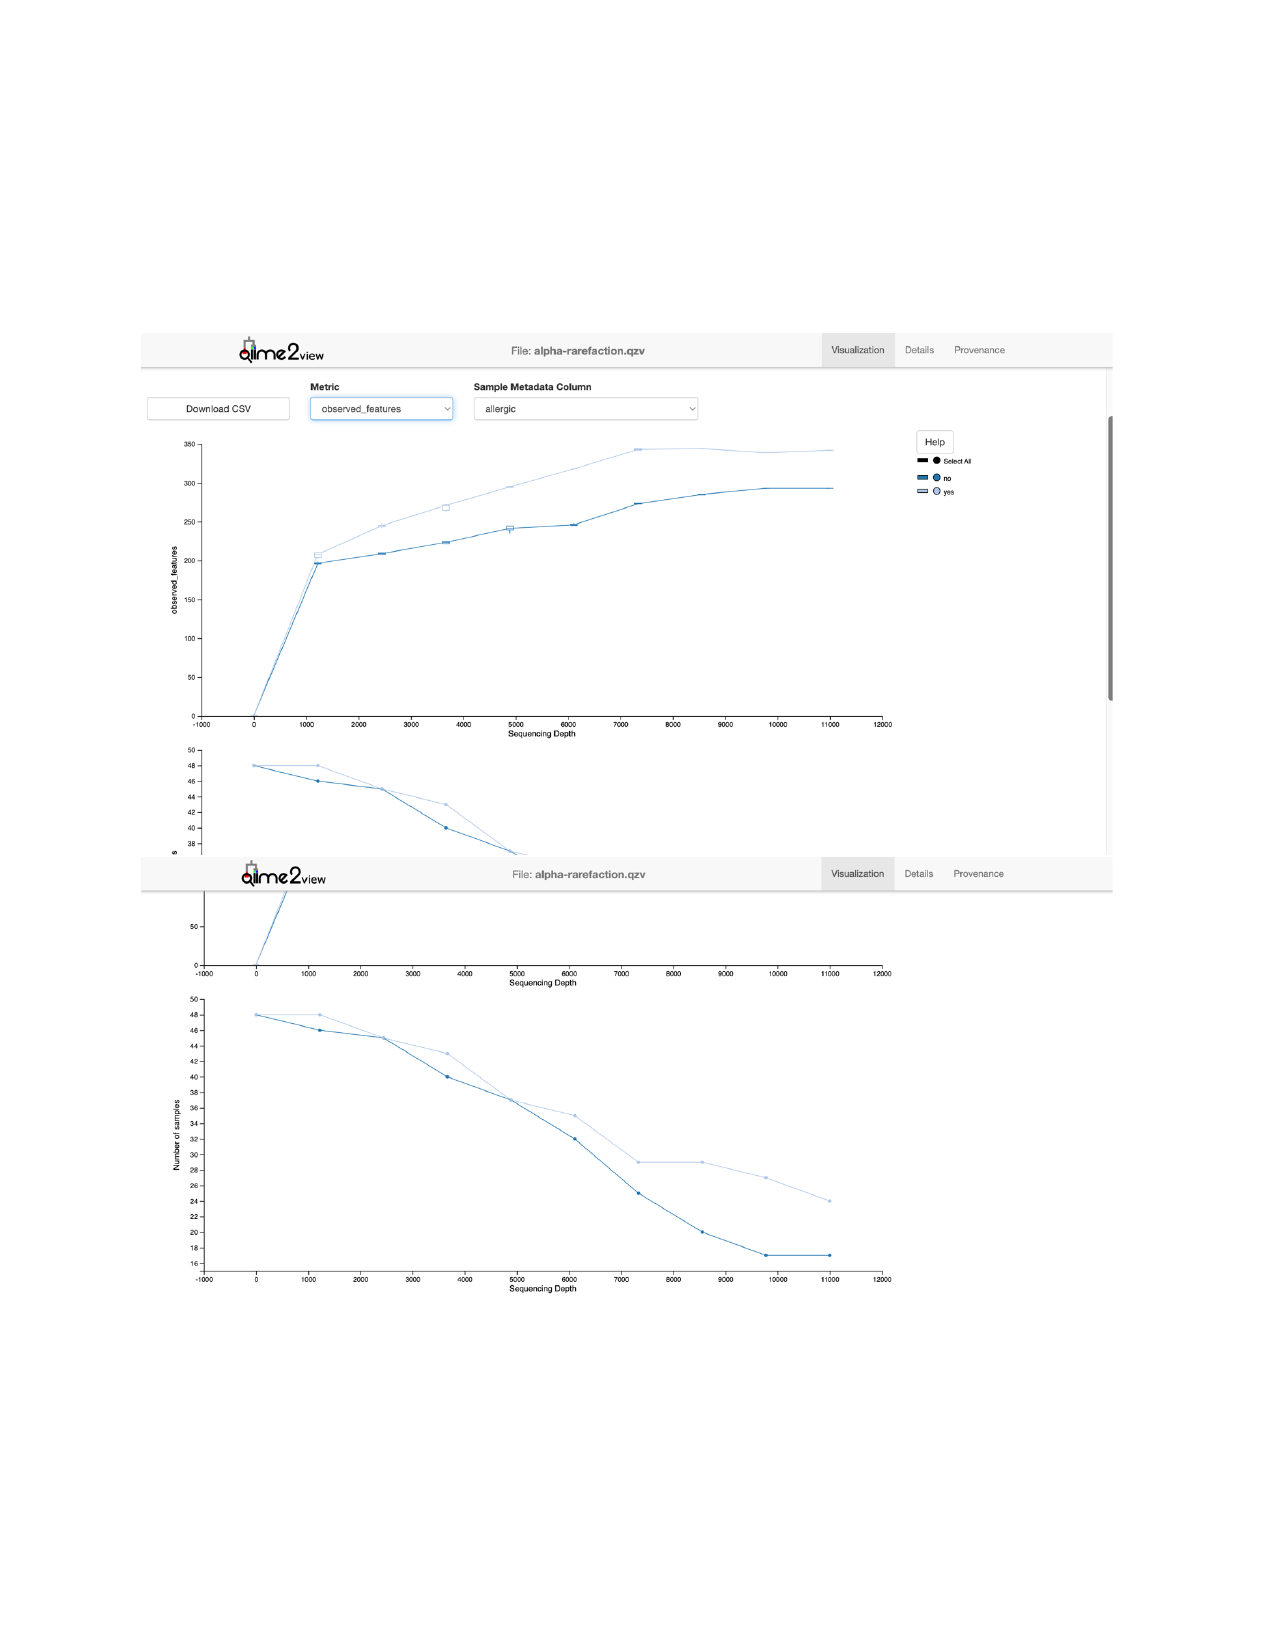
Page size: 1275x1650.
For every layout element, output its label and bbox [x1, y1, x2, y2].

picture [139, 333, 1111, 854]
picture [139, 857, 1111, 1386]
